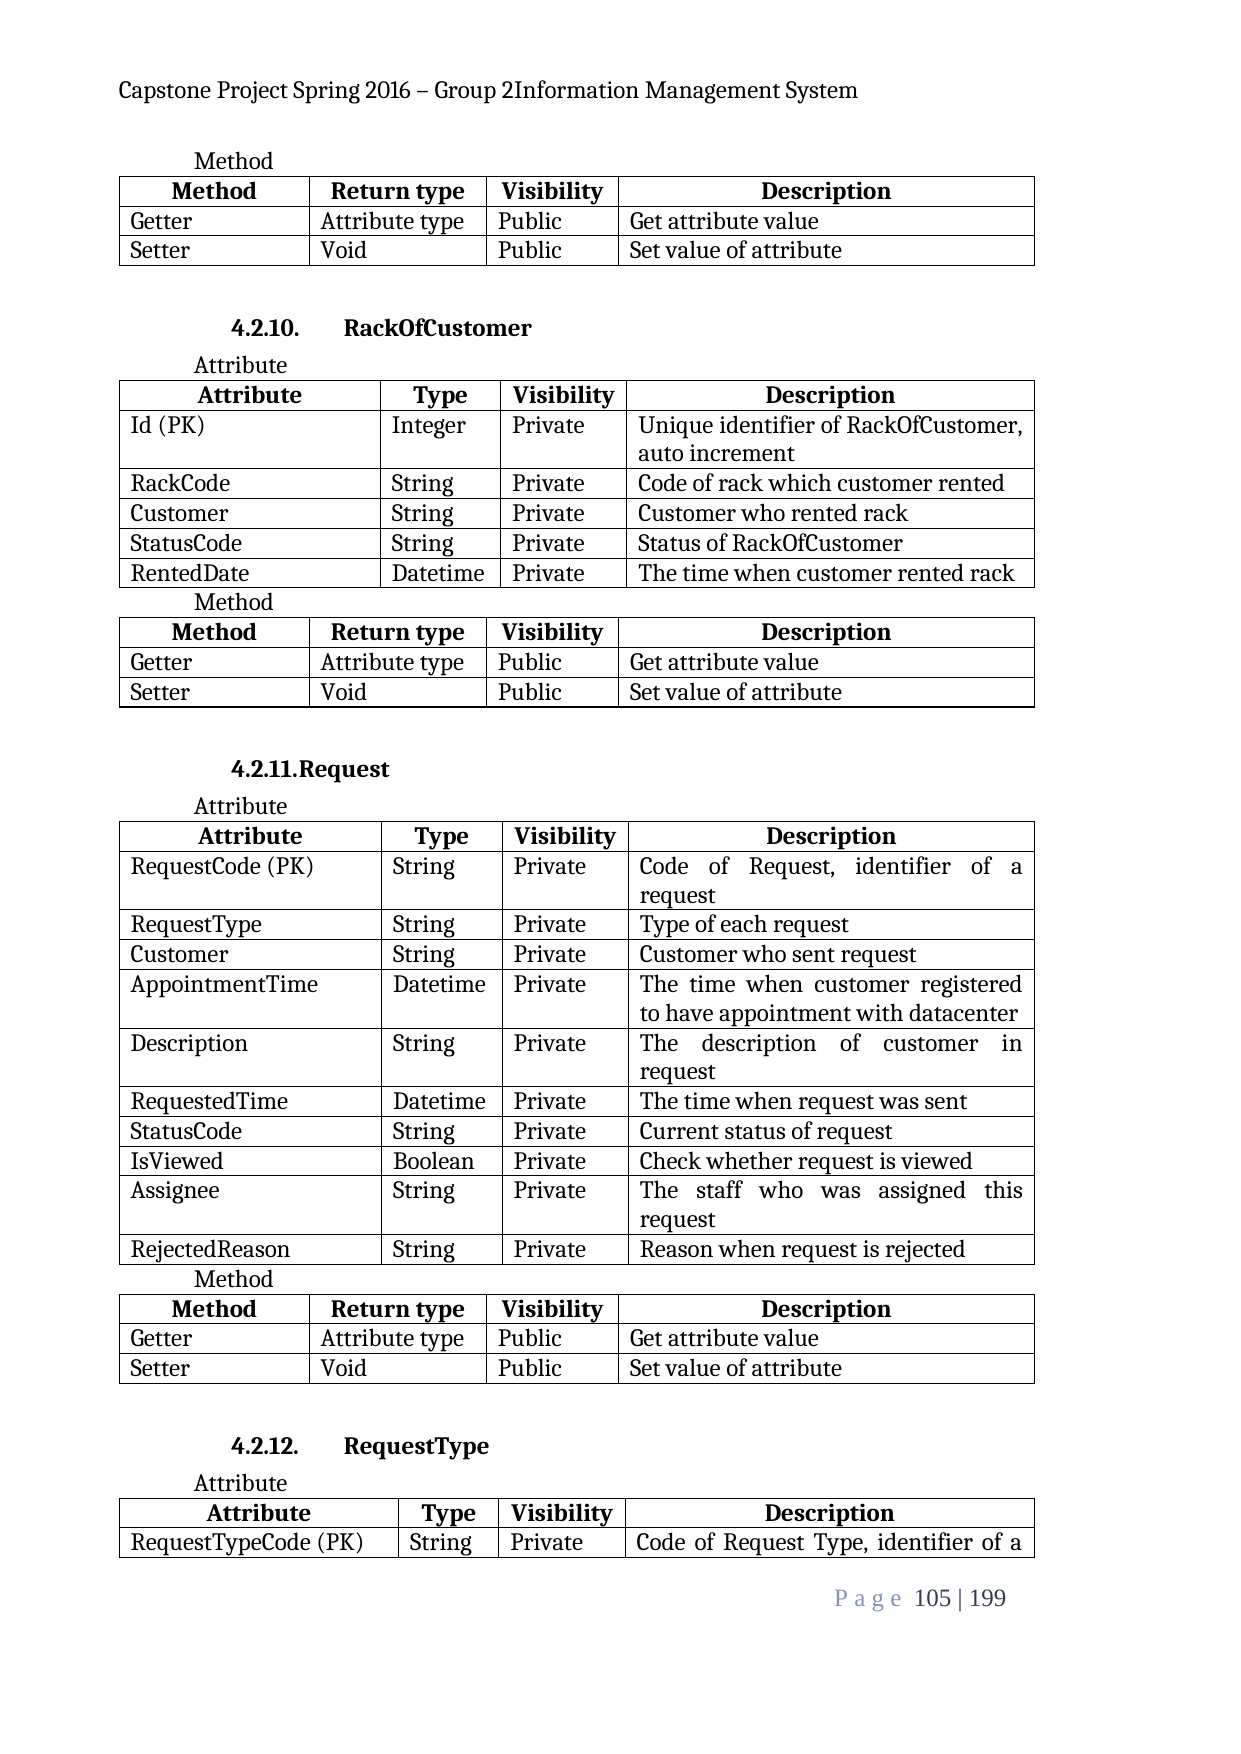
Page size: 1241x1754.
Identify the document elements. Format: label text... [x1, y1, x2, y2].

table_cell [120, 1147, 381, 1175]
table_cell Id (PK) [120, 411, 380, 468]
table_header Method [120, 177, 309, 206]
table_header Description [627, 381, 1034, 409]
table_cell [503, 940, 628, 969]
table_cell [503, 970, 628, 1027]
table_cell Integer [381, 411, 500, 468]
table_cell Public [487, 648, 618, 677]
table_cell Private [501, 499, 626, 528]
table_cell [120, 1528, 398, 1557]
table_cell Code of rack which customer rented [627, 469, 1034, 498]
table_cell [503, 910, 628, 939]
text Method [118, 1265, 1033, 1293]
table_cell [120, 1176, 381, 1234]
table_cell Private [501, 469, 626, 498]
table_cell Void [310, 678, 486, 706]
text Method [118, 588, 1033, 617]
table_header Description [619, 177, 1034, 206]
table_cell String [381, 469, 500, 498]
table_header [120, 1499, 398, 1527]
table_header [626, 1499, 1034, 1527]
table_cell Private [501, 529, 626, 557]
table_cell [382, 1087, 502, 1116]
table_cell Attribute type [310, 207, 486, 235]
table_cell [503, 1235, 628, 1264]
table_header Type [382, 822, 502, 851]
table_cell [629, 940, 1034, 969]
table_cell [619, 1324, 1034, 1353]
table_cell Attribute type [310, 648, 486, 677]
table_cell Public [487, 678, 618, 706]
table_cell Set value of attribute [619, 678, 1034, 706]
text Attribute [118, 792, 1033, 821]
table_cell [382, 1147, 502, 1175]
table_cell Private [501, 411, 626, 468]
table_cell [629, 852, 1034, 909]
table_cell Void [310, 236, 486, 265]
table_cell RackCode [120, 469, 380, 498]
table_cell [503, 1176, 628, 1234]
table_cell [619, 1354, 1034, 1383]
table_header Return type [310, 177, 486, 206]
table_header Description [629, 822, 1034, 851]
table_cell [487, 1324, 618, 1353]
table_cell Getter [120, 207, 309, 235]
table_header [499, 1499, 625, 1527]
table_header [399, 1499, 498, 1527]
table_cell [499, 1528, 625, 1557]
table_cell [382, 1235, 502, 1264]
text Attribute [118, 1469, 1033, 1497]
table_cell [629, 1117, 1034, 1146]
table_header Method [120, 618, 309, 647]
table_cell Private [501, 559, 626, 587]
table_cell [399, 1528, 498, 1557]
text Attribute [118, 351, 1033, 380]
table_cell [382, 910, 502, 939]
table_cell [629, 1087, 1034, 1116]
table_cell Unique identifier of RackOfCustomer, auto increment [627, 411, 1034, 468]
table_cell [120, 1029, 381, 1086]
table_cell Datetime [381, 559, 500, 587]
table_cell Customer [120, 499, 380, 528]
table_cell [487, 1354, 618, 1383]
table_header Return type [310, 618, 486, 647]
table_cell Setter [120, 678, 309, 706]
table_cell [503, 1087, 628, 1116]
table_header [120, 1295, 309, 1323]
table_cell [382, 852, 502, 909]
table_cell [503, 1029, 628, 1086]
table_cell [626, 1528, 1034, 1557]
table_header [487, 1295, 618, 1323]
text Method [118, 147, 1033, 176]
table_header Visibility [487, 177, 618, 206]
table_cell Getter [120, 648, 309, 677]
table_cell Status of RackOfCustomer [627, 529, 1034, 557]
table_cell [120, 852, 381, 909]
table_cell RentedDate [120, 559, 380, 587]
table_cell Set value of attribute [619, 236, 1034, 265]
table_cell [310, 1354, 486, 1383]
table_header Attribute [120, 822, 381, 851]
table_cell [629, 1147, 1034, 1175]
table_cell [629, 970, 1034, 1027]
table_cell String [381, 529, 500, 557]
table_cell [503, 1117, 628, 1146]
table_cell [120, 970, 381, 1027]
table_cell String [381, 499, 500, 528]
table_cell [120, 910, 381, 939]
table_cell Public [487, 207, 618, 235]
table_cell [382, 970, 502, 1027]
table_header Visibility [487, 618, 618, 647]
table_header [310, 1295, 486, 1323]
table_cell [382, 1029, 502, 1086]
subtitle RackOfCustomer [231, 314, 1033, 343]
table_cell Setter [120, 236, 309, 265]
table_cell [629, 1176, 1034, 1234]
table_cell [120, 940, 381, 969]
table_header Description [619, 618, 1034, 647]
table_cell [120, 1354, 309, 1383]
subtitle Request [231, 755, 1033, 784]
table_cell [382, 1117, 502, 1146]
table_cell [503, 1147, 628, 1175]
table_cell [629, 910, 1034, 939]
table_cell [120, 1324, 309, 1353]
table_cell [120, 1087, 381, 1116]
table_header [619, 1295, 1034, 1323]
table_header Attribute [120, 381, 380, 409]
table_cell Get attribute value [619, 207, 1034, 235]
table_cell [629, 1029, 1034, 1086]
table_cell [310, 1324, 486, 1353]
table_cell The time when customer rented rack [627, 559, 1034, 587]
table_cell Get attribute value [619, 648, 1034, 677]
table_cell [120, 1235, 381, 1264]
table_cell StatusCode [120, 529, 380, 557]
table_header Type [381, 381, 500, 409]
table_header Visibility [501, 381, 626, 409]
table_cell Public [487, 236, 618, 265]
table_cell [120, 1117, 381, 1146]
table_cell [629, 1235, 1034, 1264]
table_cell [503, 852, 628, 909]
table_cell Customer who rented rack [627, 499, 1034, 528]
table_header Visibility [503, 822, 628, 851]
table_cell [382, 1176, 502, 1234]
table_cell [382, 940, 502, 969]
subtitle RequestType [231, 1432, 1033, 1460]
